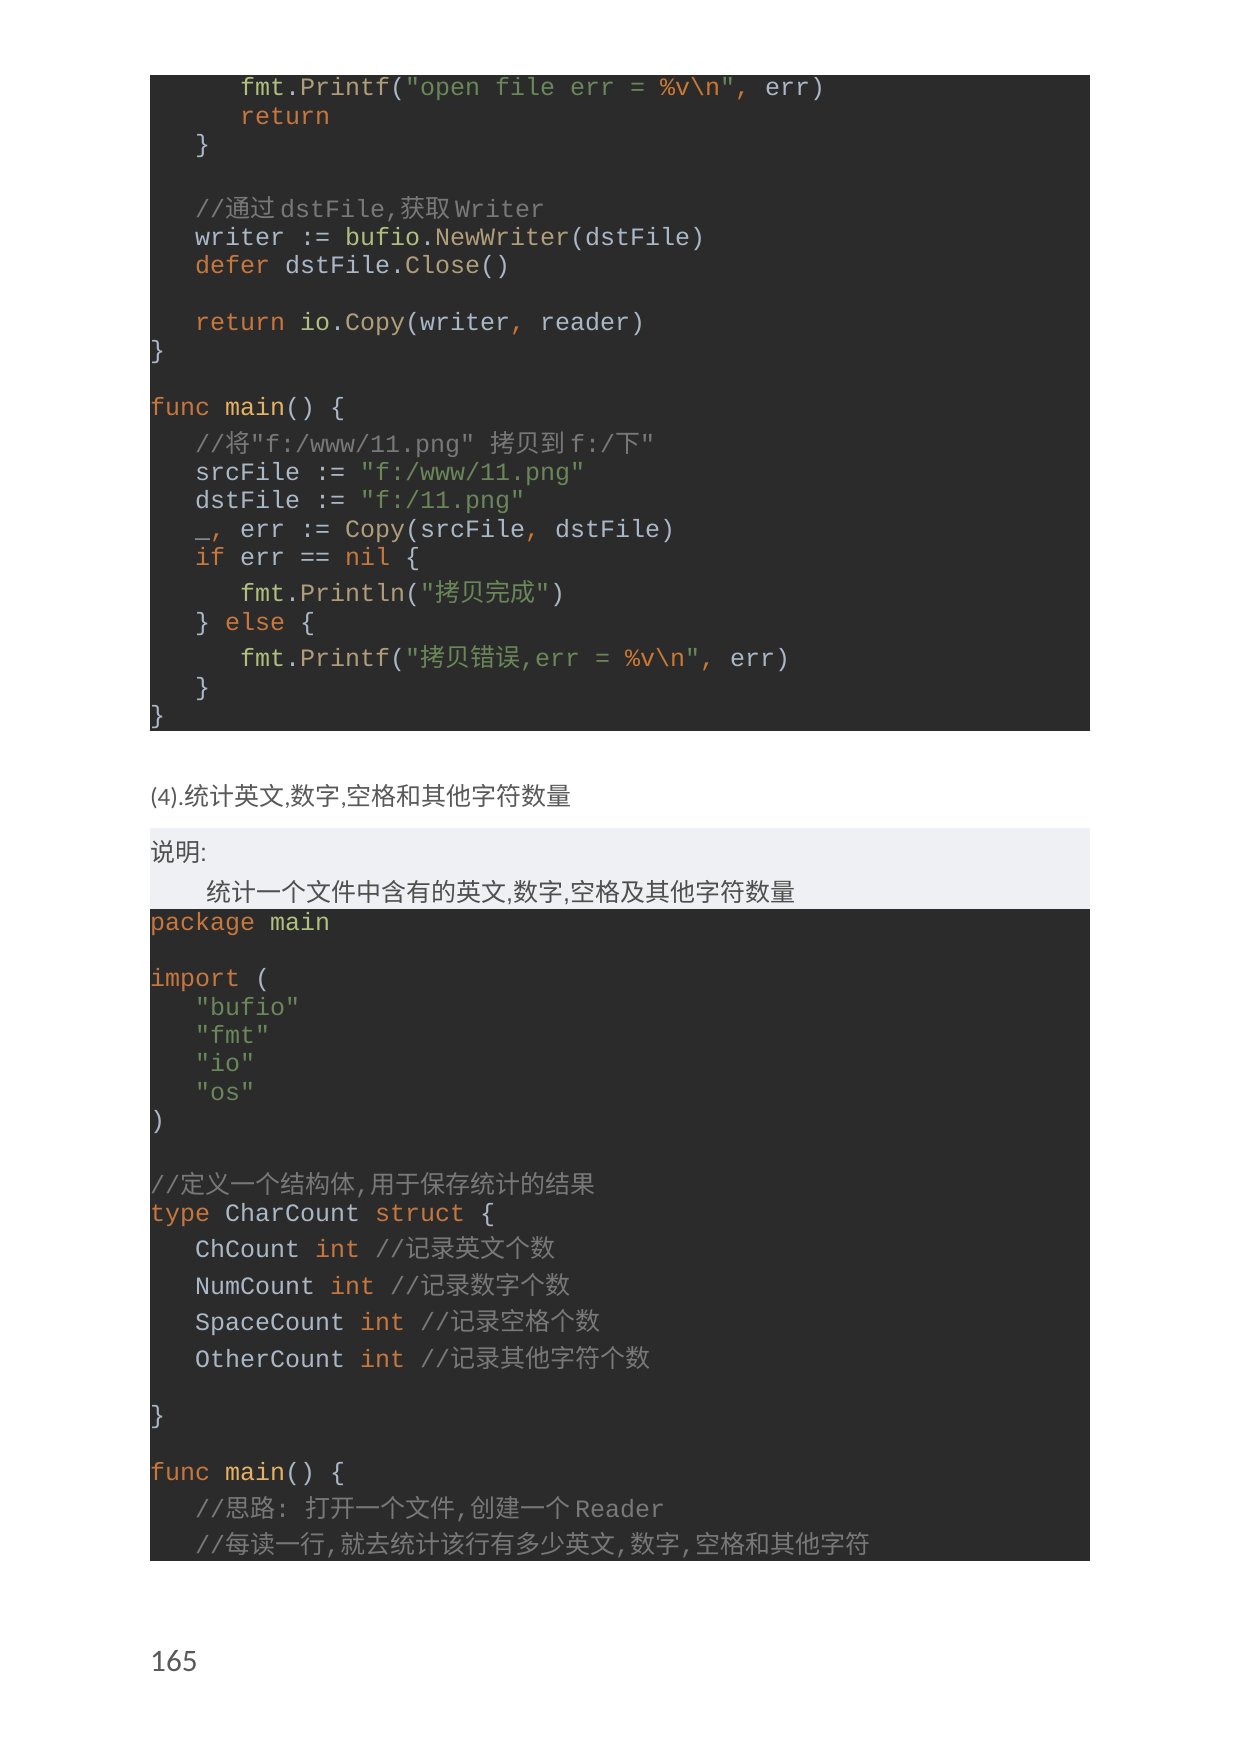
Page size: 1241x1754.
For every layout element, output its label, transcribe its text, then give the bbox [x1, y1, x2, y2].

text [150, 909, 1090, 1561]
text 说明: [150, 828, 1090, 868]
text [150, 75, 1090, 731]
text (4).统计英文,数字,空格和其他字符数量 [150, 776, 1090, 812]
text 统计一个文件中含有的英文,数字,空格及其他字符数量 [150, 868, 1090, 909]
